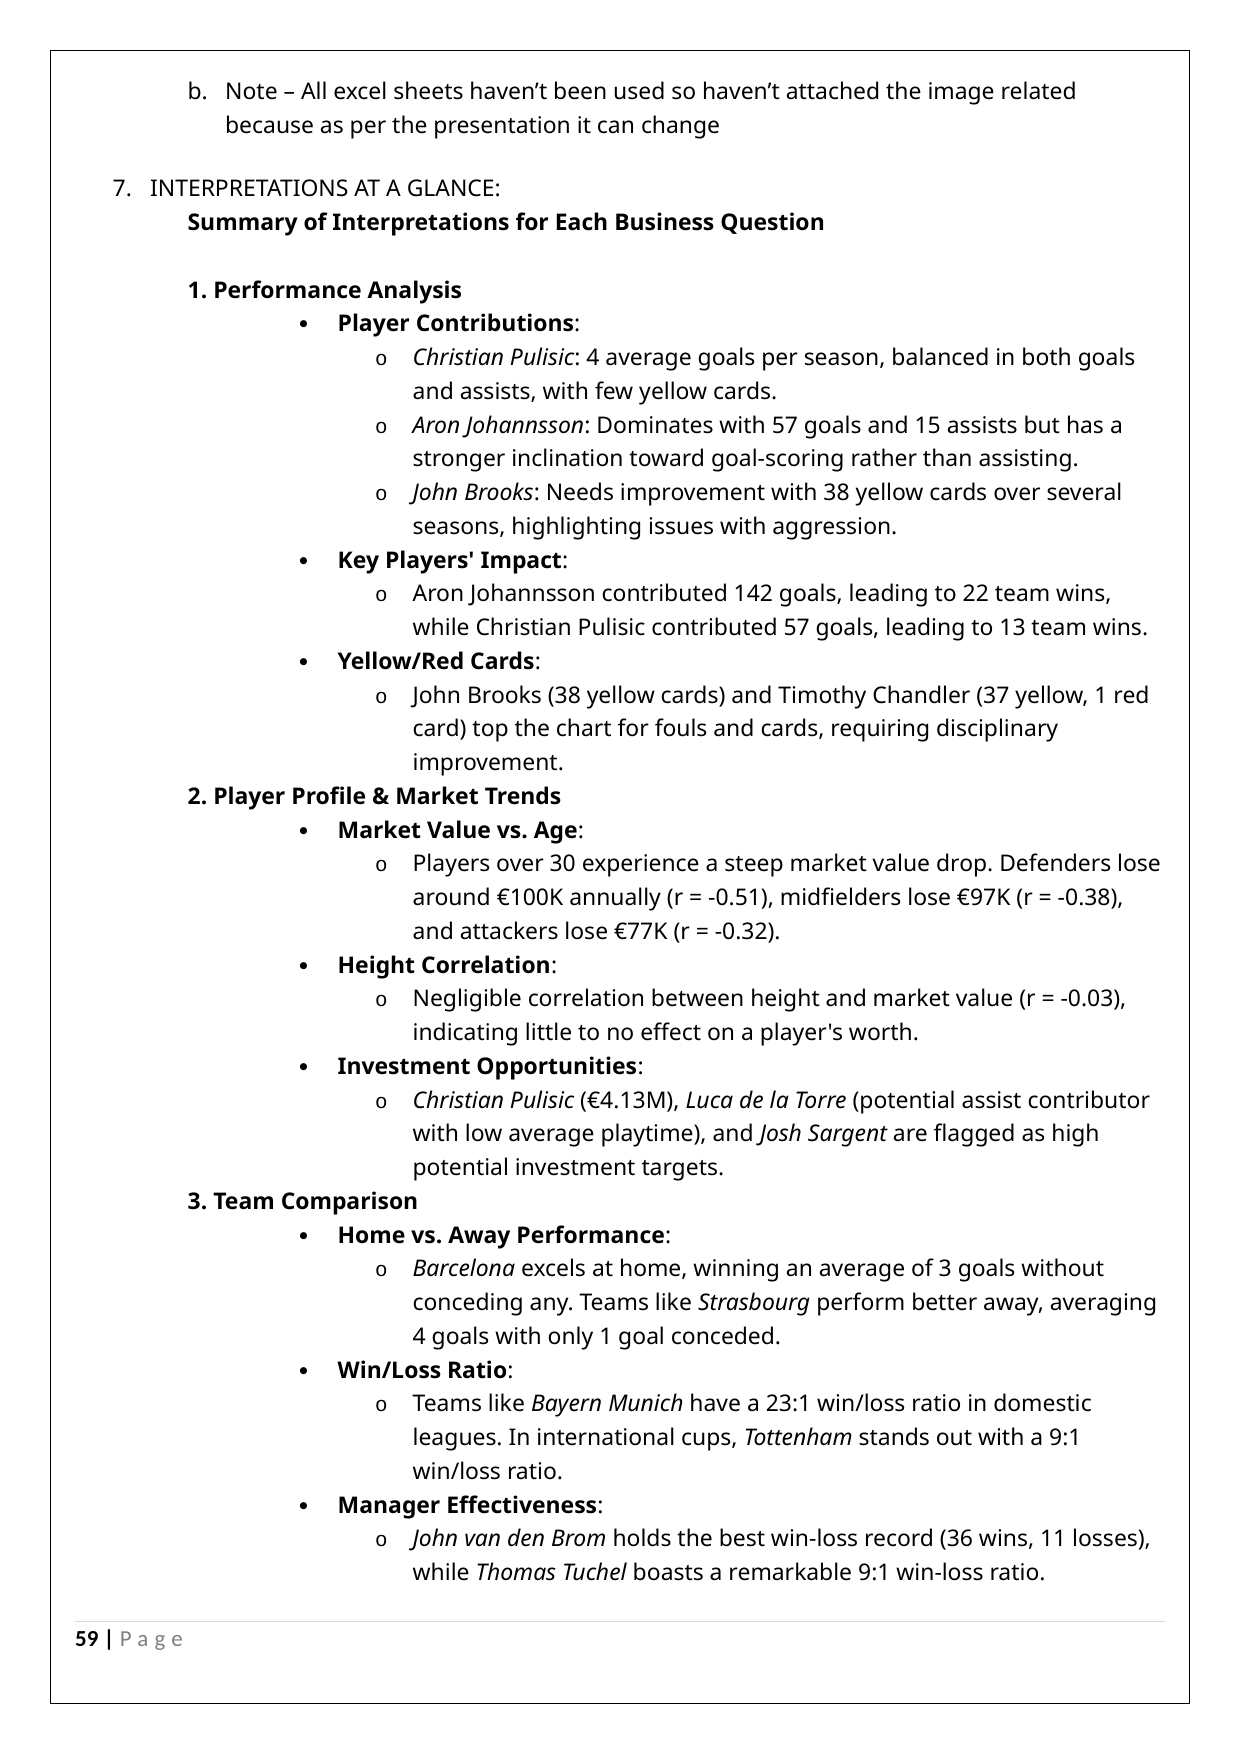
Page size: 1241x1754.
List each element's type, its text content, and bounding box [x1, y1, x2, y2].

list Teams like Bayern Munich have a 23:1 win/loss ratio in domestic leagues. In international cups, Tottenham stands out with a 9:1 win/loss ratio. [375, 1387, 1165, 1486]
list Christian Pulisic: 4 average goals per season, balanced in both goals and assists, with few yellow cards. [375, 341, 1165, 406]
list Manager Effectiveness: [300, 1489, 1165, 1520]
list Investment Opportunities: [300, 1050, 1165, 1081]
list INTERPRETATIONS AT A GLANCE: [112, 172, 1165, 204]
list Yellow/Red Cards: [300, 645, 1165, 676]
list Negligible correlation between height and market value (r = -0.03), indicating little to no effect on a player's worth. [375, 982, 1165, 1047]
list Players over 30 experience a steep market value drop. Defenders lose around €100K annually (r = -0.51), midfielders lose €97K (r = -0.38), and attackers lose €77K (r = -0.32). [375, 847, 1165, 946]
list Aron Johannsson contributed 142 goals, leading to 22 team wins, while Christian Pulisic contributed 57 goals, leading to 13 team wins. [375, 577, 1165, 642]
list Note – All excel sheets haven’t been used so haven’t attached the image related because as per the presentation it can change [187, 75, 1165, 170]
list 3. Team Comparison [187, 1185, 1165, 1216]
list Height Correlation: [300, 949, 1165, 980]
list Summary of Interpretations for Each Business Question [187, 206, 1165, 237]
list Market Value vs. Age: [300, 814, 1165, 845]
list John Brooks: Needs improvement with 38 yellow cards over several seasons, highlighting issues with aggression. [375, 476, 1165, 541]
list 2. Player Profile & Market Trends [187, 780, 1165, 811]
list Key Players' Impact: [300, 544, 1165, 575]
list Barcelona excels at home, winning an average of 3 goals without conceding any. Teams like Strasbourg perform better away, averaging 4 goals with only 1 goal conceded. [375, 1252, 1165, 1351]
list John van den Brom holds the best win-loss record (36 wins, 11 losses), while Thomas Tuchel boasts a remarkable 9:1 win-loss ratio. [375, 1522, 1165, 1587]
list 1. Performance Analysis [187, 274, 1165, 305]
list Christian Pulisic (€4.13M), Luca de la Torre (potential assist contributor with low average playtime), and Josh Sargent are flagged as high potential investment targets. [375, 1084, 1165, 1182]
list Player Contributions: [300, 307, 1165, 339]
list Win/Loss Ratio: [300, 1354, 1165, 1385]
list John Brooks (38 yellow cards) and Timothy Chandler (37 yellow, 1 red card) top the chart for fouls and cards, requiring disciplinary improvement. [375, 679, 1165, 777]
list Aron Johannsson: Dominates with 57 goals and 15 assists but has a stronger inclination toward goal-scoring rather than assisting. [375, 409, 1165, 474]
list Home vs. Away Performance: [300, 1219, 1165, 1250]
